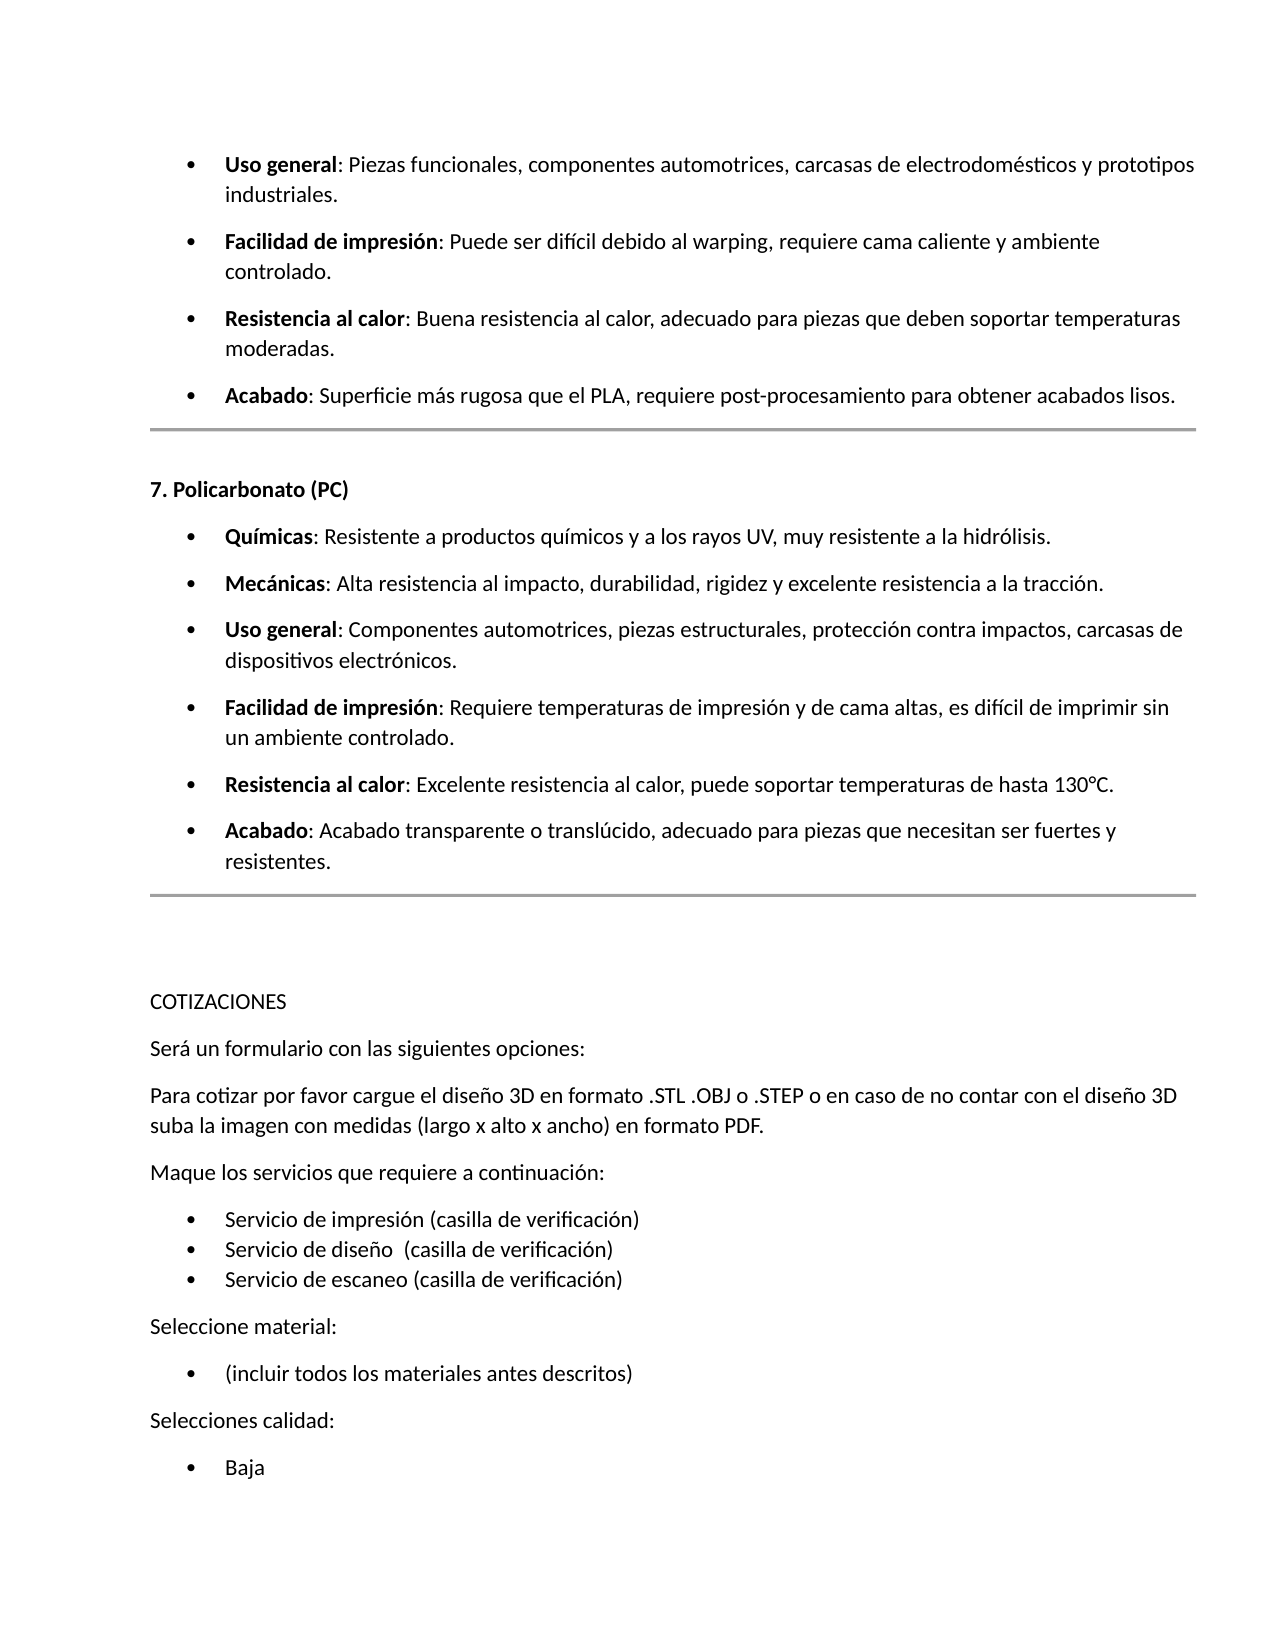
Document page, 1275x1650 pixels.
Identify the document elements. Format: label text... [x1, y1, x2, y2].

list Mecánicas: Alta resistencia al impacto, durabilidad, rigidez y excelente resistencia a la tracción. [187, 569, 1196, 597]
list Químicas: Resistente a productos químicos y a los rayos UV, muy resistente a la hidrólisis. [187, 522, 1196, 550]
text Selecciones calidad: [150, 1406, 1196, 1434]
list Acabado: Acabado transparente o translúcido, adecuado para piezas que necesitan ser fuertes y resistentes. [187, 817, 1196, 875]
text Será un formulario con las siguientes opciones: [150, 1034, 1196, 1062]
list Facilidad de impresión: Requiere temperaturas de impresión y de cama altas, es difícil de imprimir sin un ambiente controlado. [187, 693, 1196, 751]
text COTIZACIONES [150, 987, 1196, 1016]
list Acabado: Superficie más rugosa que el PLA, requiere post-procesamiento para obtener acabados lisos. [187, 381, 1196, 409]
list Servicio de impresión (casilla de verificación) [187, 1205, 1196, 1233]
list (incluir todos los materiales antes descritos) [187, 1359, 1196, 1387]
list Servicio de diseño (casilla de verificación) [187, 1235, 1196, 1263]
list Uso general: Componentes automotrices, piezas estructurales, protección contra impactos, carcasas de dispositivos electrónicos. [187, 616, 1196, 674]
list Resistencia al calor: Buena resistencia al calor, adecuado para piezas que deben soportar temperaturas moderadas. [187, 304, 1196, 362]
list Facilidad de impresión: Puede ser difícil debido al warping, requiere cama caliente y ambiente controlado. [187, 227, 1196, 285]
text Para cotizar por favor cargue el diseño 3D en formato .STL .OBJ o .STEP o en caso de no contar con el diseño 3D suba la imagen con medidas (largo x alto x ancho) en formato PDF. [150, 1081, 1196, 1139]
list Uso general: Piezas funcionales, componentes automotrices, carcasas de electrodomésticos y prototipos industriales. [187, 150, 1196, 208]
text Maque los servicios que requiere a continuación: [150, 1158, 1196, 1186]
list Servicio de escaneo (casilla de verificación) [187, 1266, 1196, 1294]
list Baja [187, 1453, 1196, 1481]
list Resistencia al calor: Excelente resistencia al calor, puede soportar temperaturas de hasta 130°C. [187, 770, 1196, 798]
text Seleccione material: [150, 1312, 1196, 1341]
text 7. Policarbonato (PC) [150, 475, 1196, 503]
